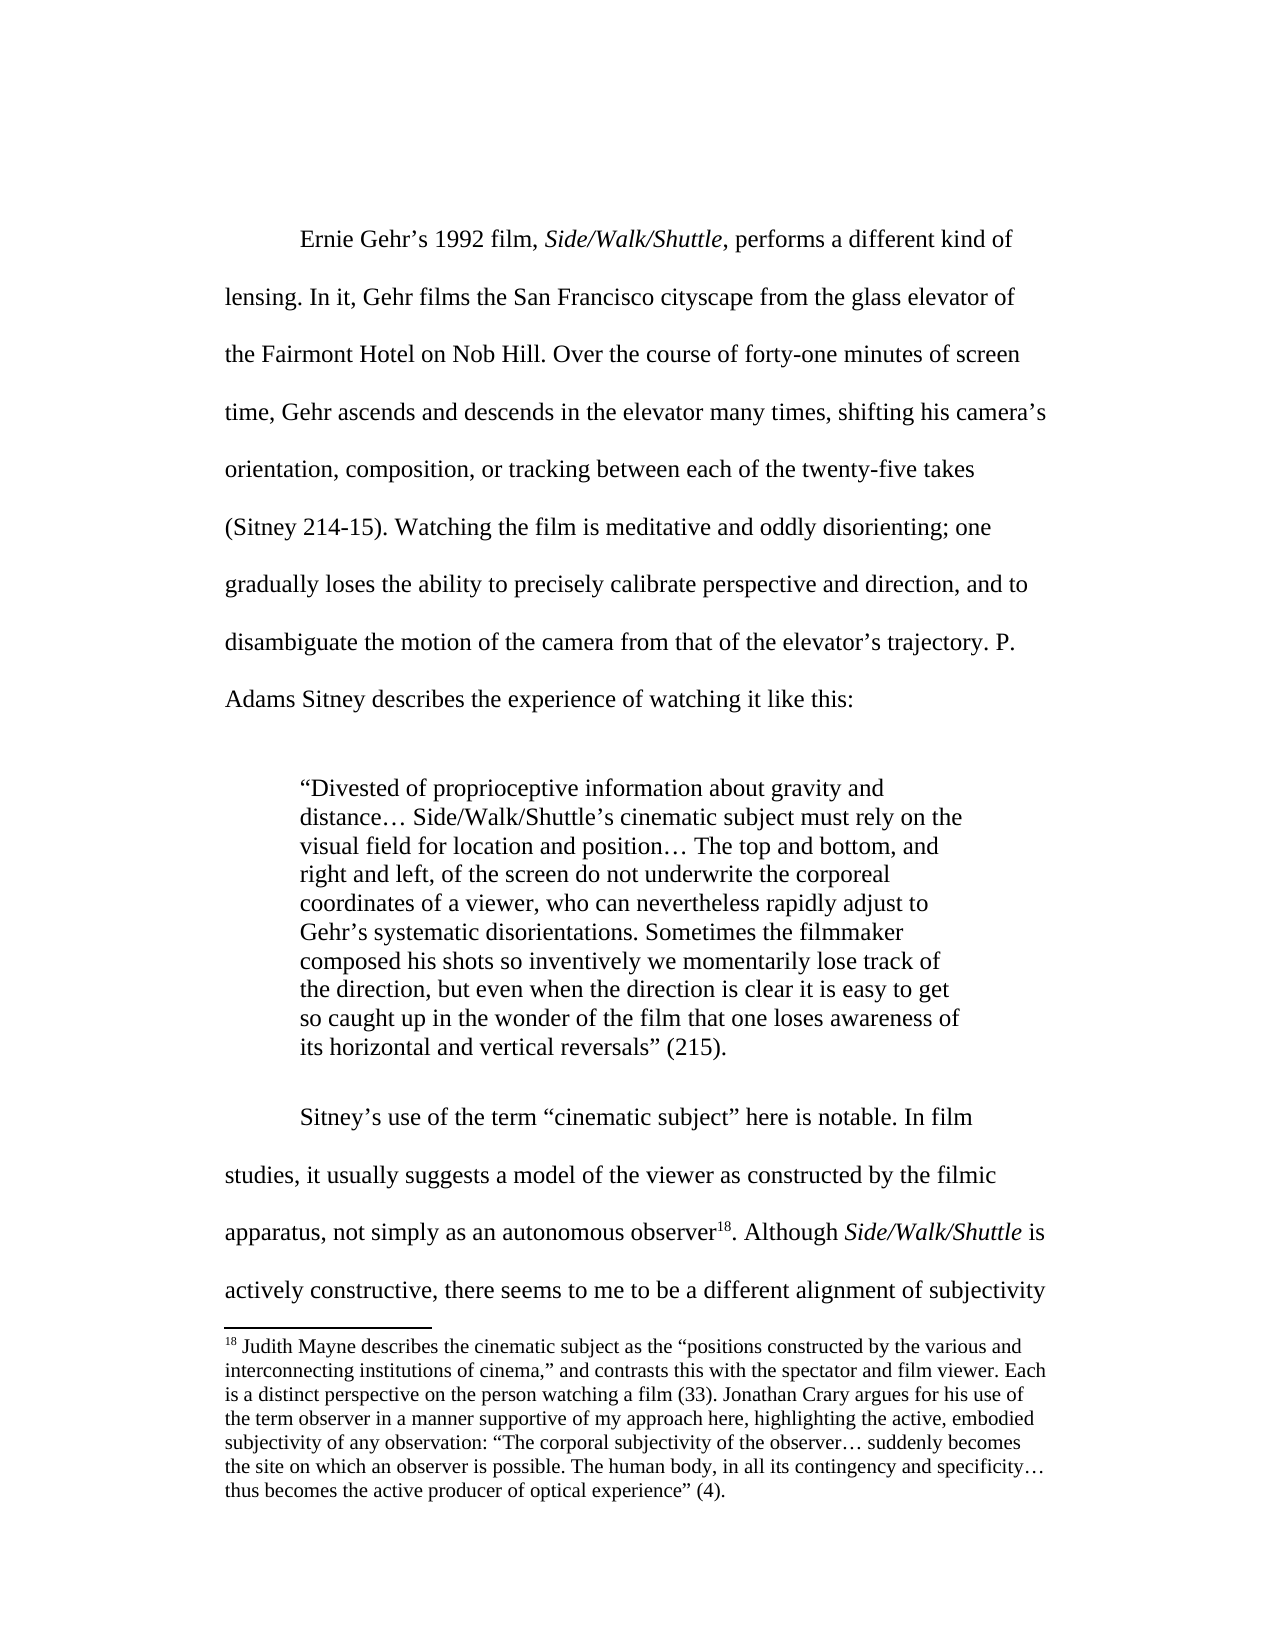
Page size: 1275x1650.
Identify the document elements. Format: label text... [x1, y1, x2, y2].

text “Divested of proprioceptive information about gravity and distance… Side/Walk/Shuttle’s cinematic subject must rely on the visual field for location and position… The top and bottom, and right and left, of the screen do not underwrite the corporeal coordinates of a viewer, who can nevertheless rapidly adjust to Gehr’s systematic disorientations. Sometimes the filmmaker composed his shots so inventively we momentarily lose track of the direction, but even when the direction is clear it is easy to get so caught up in the wonder of the film that one loses awareness of its horizontal and vertical reversals” (215). [299, 773, 976, 1061]
text Ernie Gehr’s 1992 film, Side/Walk/Shuttle, performs a different kind of lensing. In it, Gehr films the San Francisco cityscape from the glass elevator of the Fairmont Hotel on Nob Hill. Over the course of forty-one minutes of screen time, Gehr ascends and descends in the elevator many times, shifting his camera’s orientation, composition, or tracking between each of the twenty-five takes (Sitney 214-15). Watching the film is meditative and oddly disorienting; one gradually loses the ability to precisely calibrate perspective and direction, and to disambiguate the motion of the camera from that of the elevator’s trajectory. P. Adams Sitney describes the experience of watching it like this: [224, 224, 1051, 713]
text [224, 1102, 1051, 1304]
